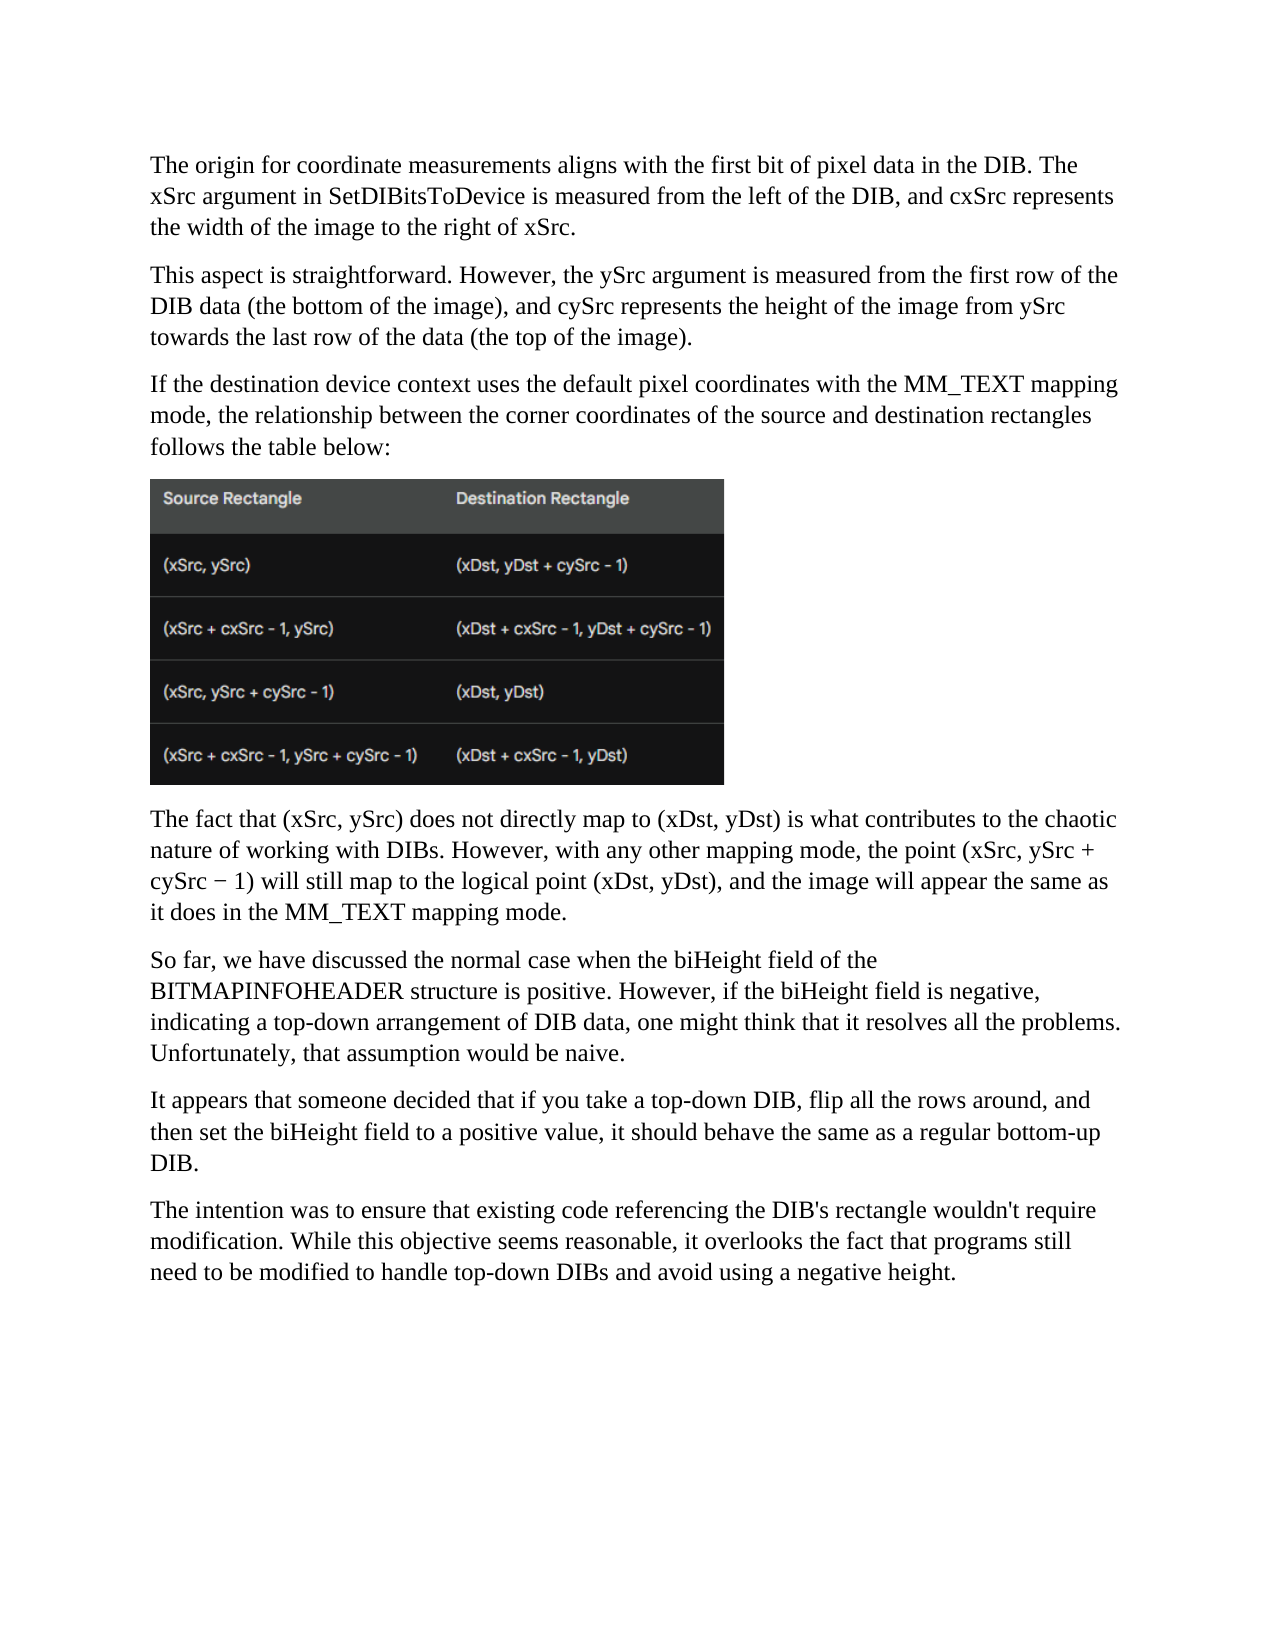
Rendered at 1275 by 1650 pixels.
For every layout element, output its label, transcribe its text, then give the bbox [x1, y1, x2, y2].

text If the destination device context uses the default pixel coordinates with the MM_TEXT mapping mode, the relationship between the corner coordinates of the source and destination rectangles follows the table below: [150, 369, 1125, 460]
text So far, we have discussed the normal case when the biHeight field of the BITMAPINFOHEADER structure is positive. However, if the biHeight field is negative, indicating a top-down arrangement of DIB data, one might think that it resolves all the problems. Unfortunately, that assumption would be naive. [150, 945, 1125, 1067]
text The origin for coordinate measurements aligns with the first bit of pixel data in the DIB. The xSrc argument in SetDIBitsToDevice is measured from the left of the DIB, and cxSrc represents the width of the image to the right of xSrc. [150, 150, 1125, 241]
text This aspect is straightforward. However, the ySrc argument is measured from the first row of the DIB data (the bottom of the image), and cySrc represents the height of the image from ySrc towards the last row of the data (the top of the image). [150, 260, 1125, 351]
text It appears that someone decided that if you take a top-down DIB, flip all the rows around, and then set the biHeight field to a positive value, it should behave the same as a regular bottom-up DIB. [150, 1086, 1125, 1176]
picture [150, 479, 725, 785]
text The fact that (xSrc, ySrc) does not directly map to (xDst, yDst) is what contributes to the chaotic nature of working with DIBs. However, with any other mapping mode, the point (xSrc, ySrc + cySrc − 1) will still map to the logical point (xDst, yDst), and the image will appear the same as it does in the MM_TEXT mapping mode. [150, 804, 1125, 926]
text The intention was to ensure that existing code referencing the DIB's rectangle wouldn't require modification. While this objective seems reasonable, it overlooks the fact that programs still need to be modified to handle top-down DIBs and avoid using a negative height. [150, 1195, 1125, 1286]
